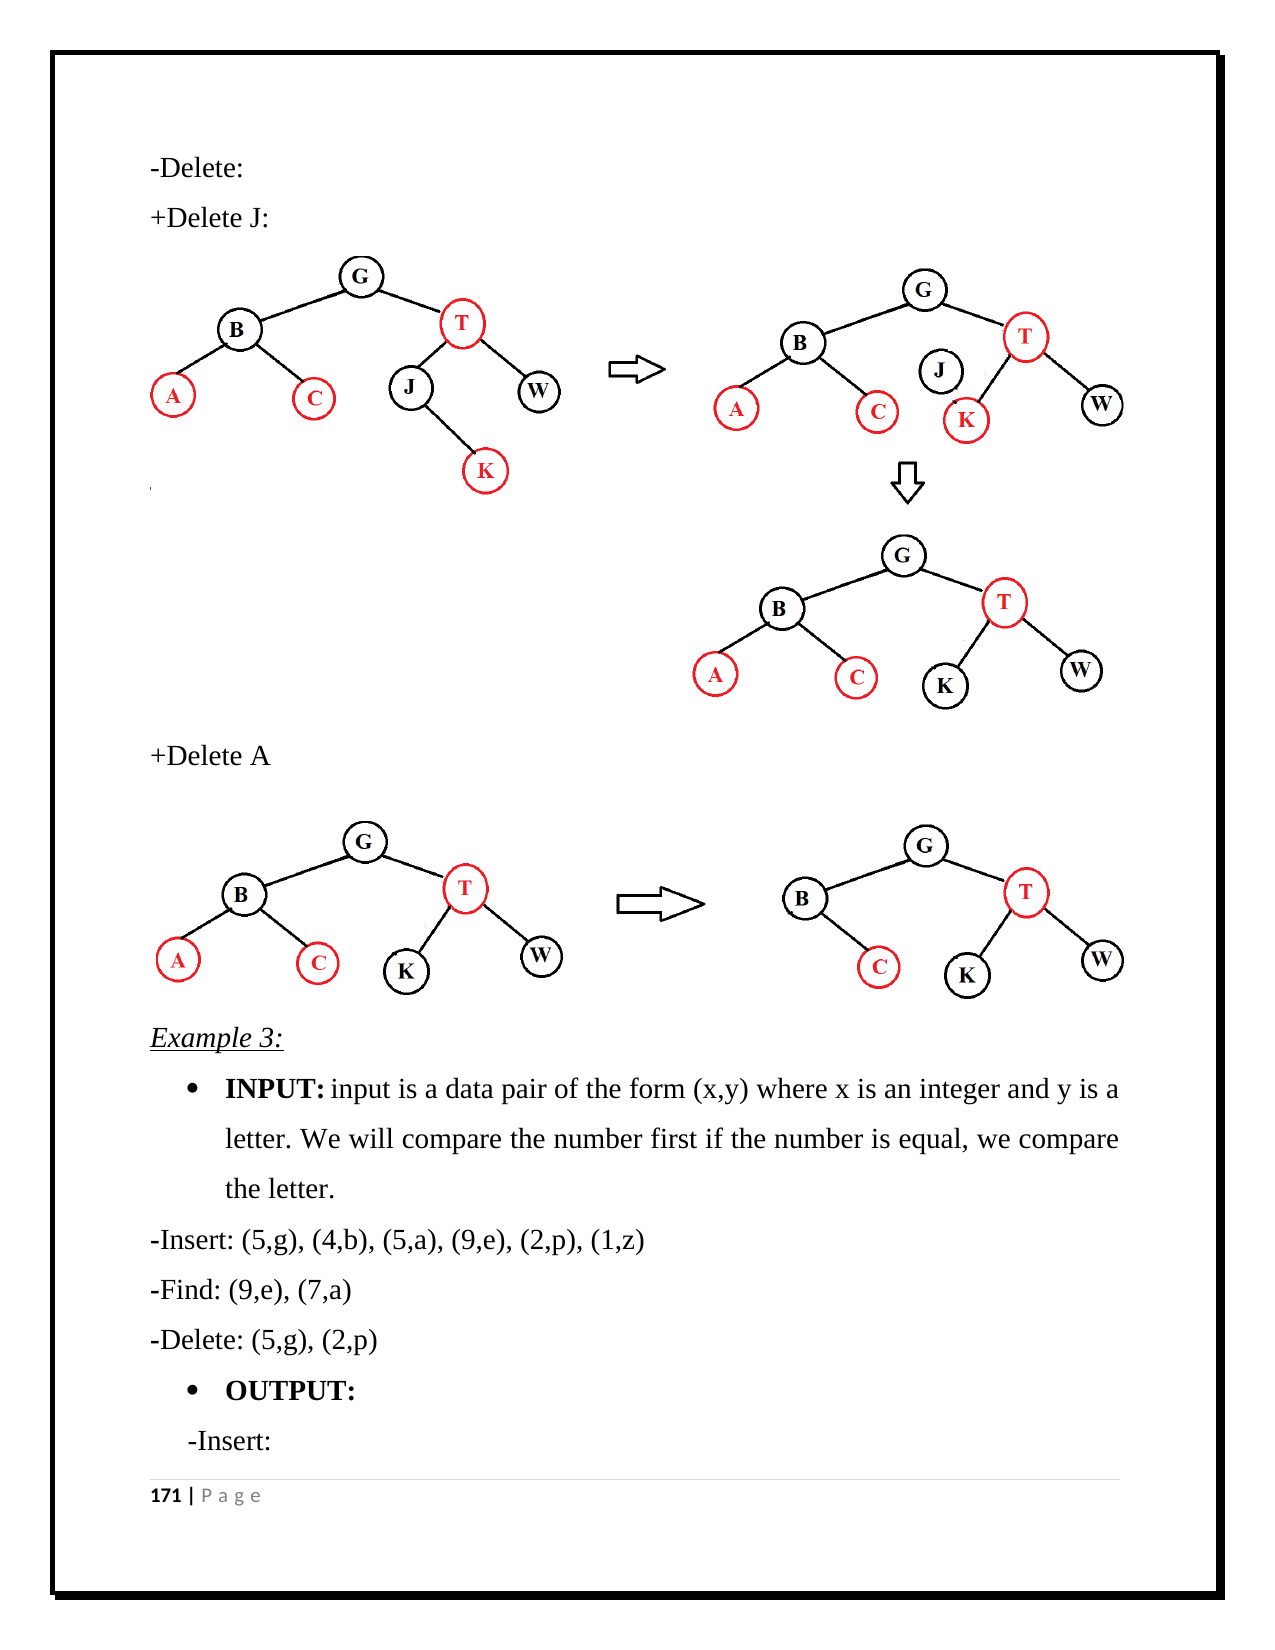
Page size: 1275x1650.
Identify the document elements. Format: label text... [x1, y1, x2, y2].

picture [150, 250, 1125, 726]
text -Insert: [187, 1423, 1120, 1457]
text -Delete: [150, 150, 1120, 183]
text +Delete A [150, 738, 1120, 772]
list INPUT: input is a data pair of the form (x,y) where x is an integer and y is a letter. We will compare the number first if the number is equal, we compare the letter. [187, 1071, 1120, 1205]
text -Delete: (5,g), (2,p) [150, 1322, 1120, 1356]
text Example 3: [150, 1021, 1120, 1054]
text -Find: (9,e), (7,a) [150, 1272, 1120, 1306]
text +Delete J: [150, 200, 1120, 234]
list OUTPUT: [187, 1373, 1120, 1406]
picture [150, 788, 1125, 1008]
text -Insert: (5,g), (4,b), (5,a), (9,e), (2,p), (1,z) [150, 1222, 1120, 1255]
